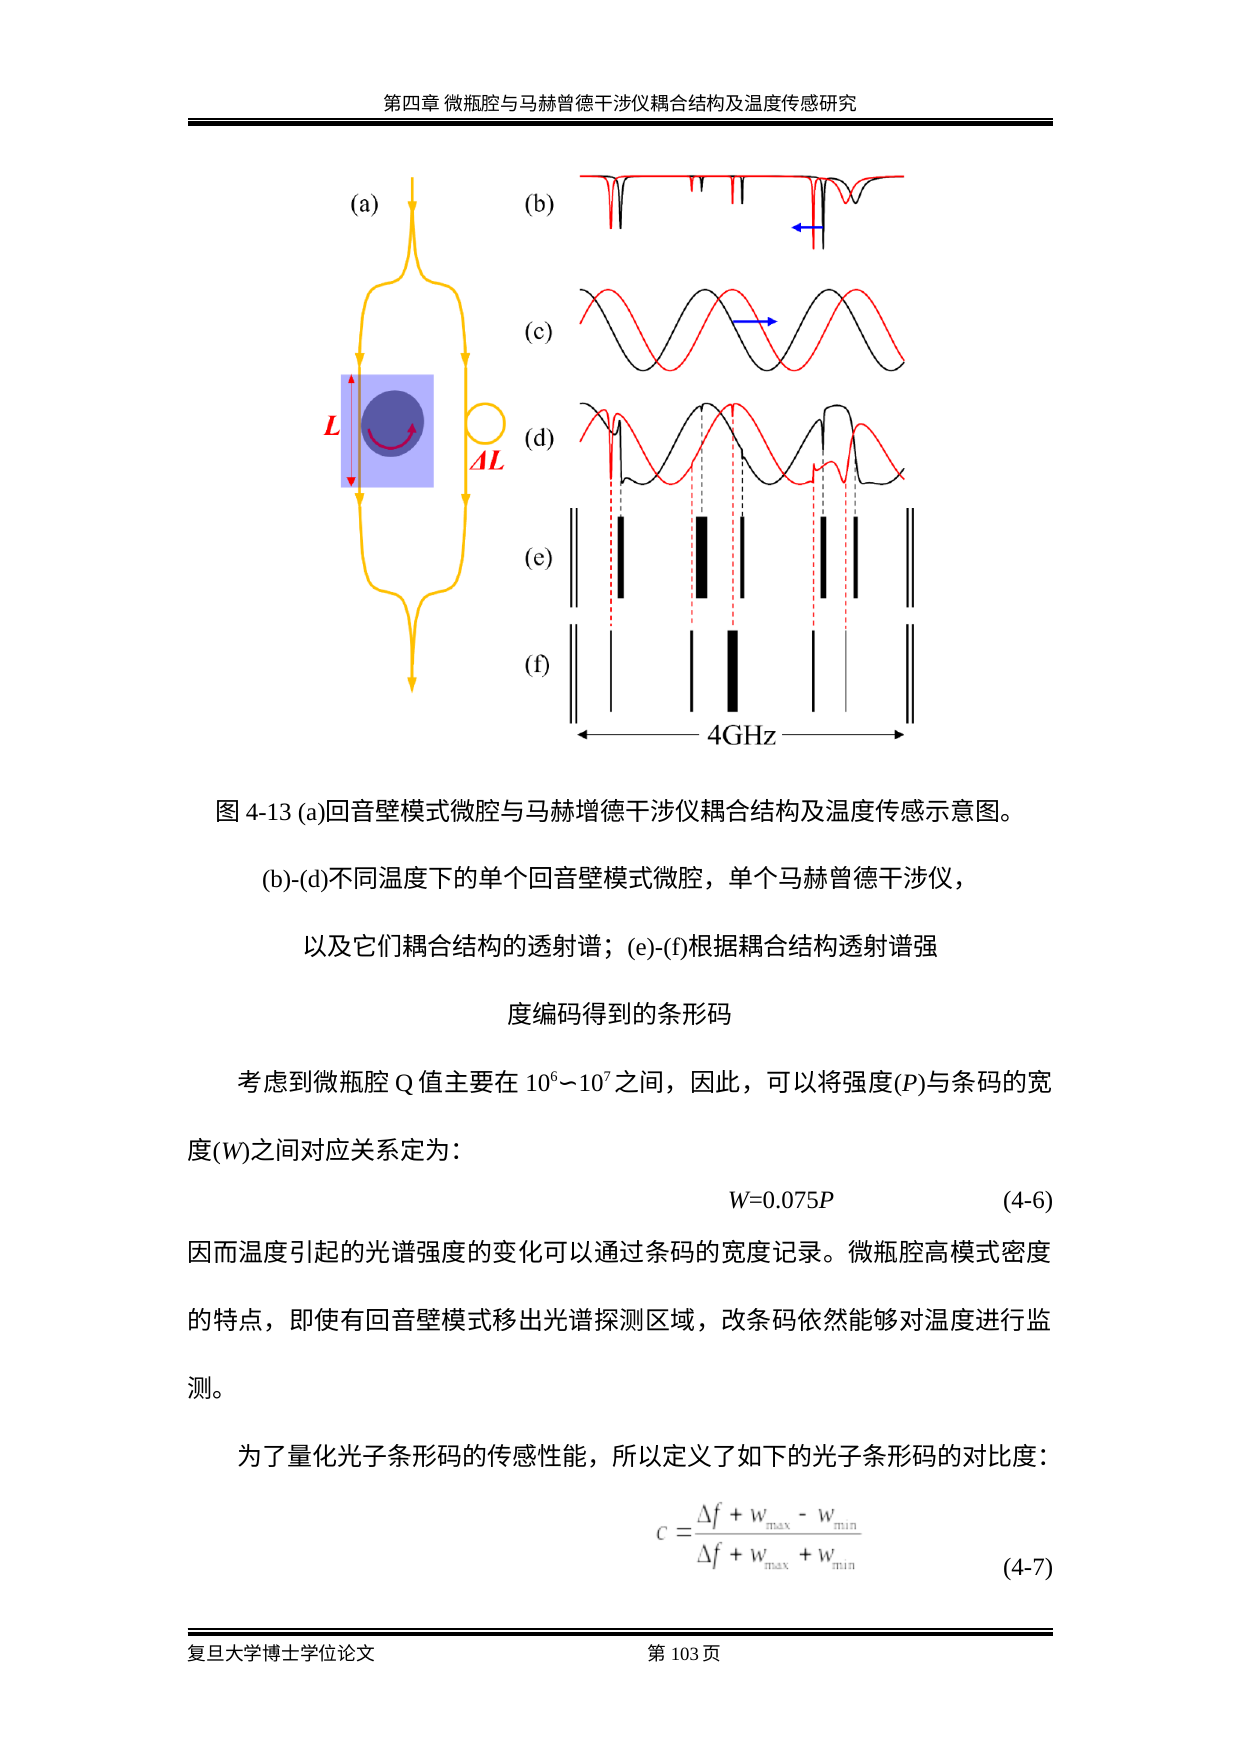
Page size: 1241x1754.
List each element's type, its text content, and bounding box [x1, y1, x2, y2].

text W=0.075P (4-6) [187, 1183, 1053, 1217]
text 度编码得到的条形码 [187, 979, 1053, 1047]
text 图 4-13 (a)回音壁模式微腔与马赫增德干涉仪耦合结构及温度传感示意图。 [187, 775, 1053, 843]
text 考虑到微瓶腔Q值主要在106∽107之间，因此，可以将强度(P)与条码的宽度(W)之间对应关系定为： [187, 1047, 1053, 1183]
text 因而温度引起的光谱强度的变化可以通过条码的宽度记录。微瓶腔高模式密度的特点，即使有回音壁模式移出光谱探测区域，改条码依然能够对温度进行监测。 [187, 1217, 1053, 1420]
text (4-7) [187, 1488, 1053, 1590]
text 以及它们耦合结构的透射谱；(e)-(f)根据耦合结构透射谱强 [187, 911, 1053, 979]
picture [319, 163, 921, 753]
text 为了量化光子条形码的传感性能，所以定义了如下的光子条形码的对比度： [187, 1420, 1053, 1488]
text (b)-(d)不同温度下的单个回音壁模式微腔，单个马赫曾德干涉仪， [187, 843, 1053, 911]
